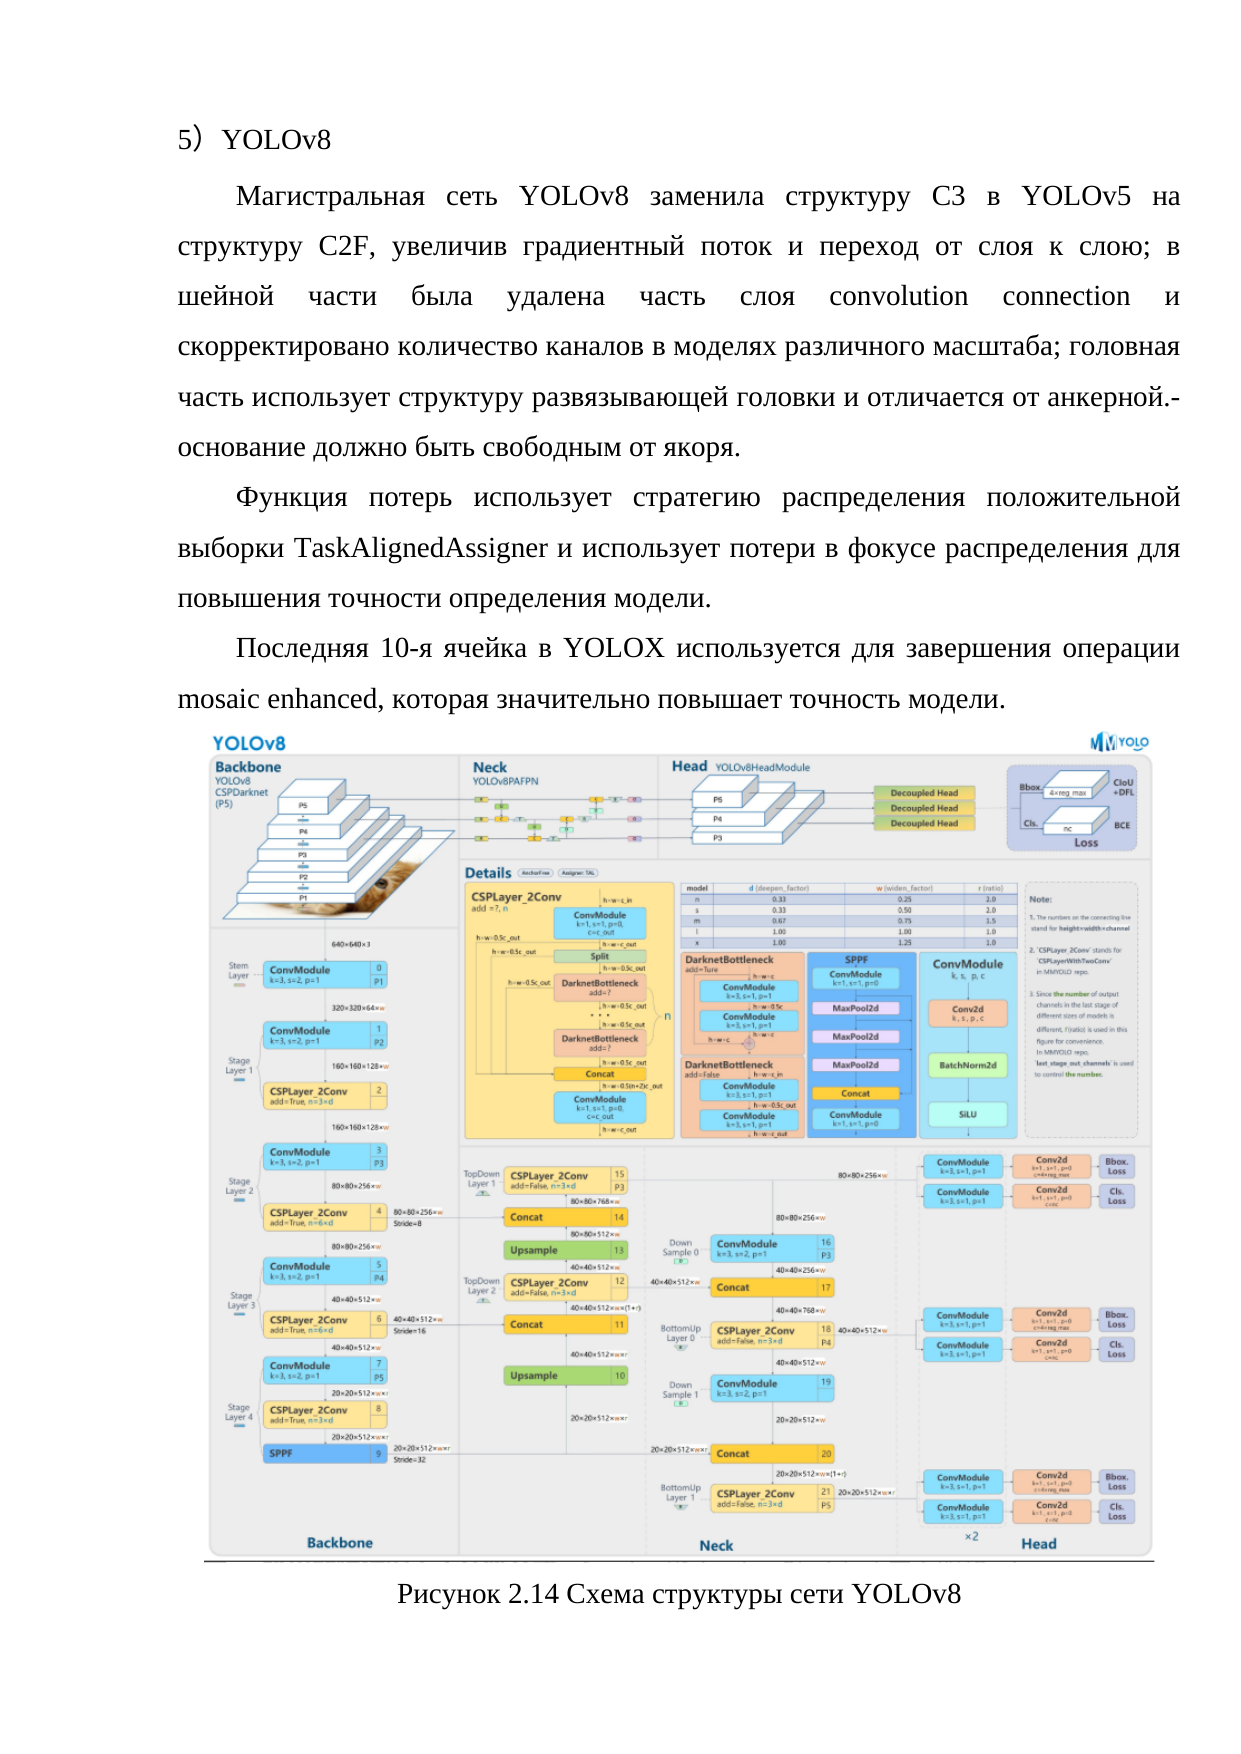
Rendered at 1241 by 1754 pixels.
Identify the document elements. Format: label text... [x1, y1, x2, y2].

text Магистральная сеть YOLOv8 заменила структуру C3 в YOLOv5 на структуру C2F, увеличив градиентный поток и переход от слоя к слою; в шейной части была удалена часть слоя convolution connection и скорректировано количество каналов в моделях различного масштаба; головная часть использует структуру развязывающей головки и отличается от анкерной.- основание должно быть свободным от якоря. [177, 178, 1181, 463]
text Рисунок 2.14 Схема структуры сети YOLOv8 [177, 1577, 1181, 1610]
picture [204, 731, 1155, 1563]
text Функция потерь использует стратегию распределения положительной выборки TaskAlignedAssigner и использует потери в фокусе распределения для повышения точности определения модели. [177, 479, 1181, 614]
text Последняя 10-я ячейка в YOLOX используется для завершения операции mosaic enhanced, которая значительно повышает точность модели. [177, 630, 1181, 714]
text 5）YOLOv8 [177, 118, 1181, 158]
